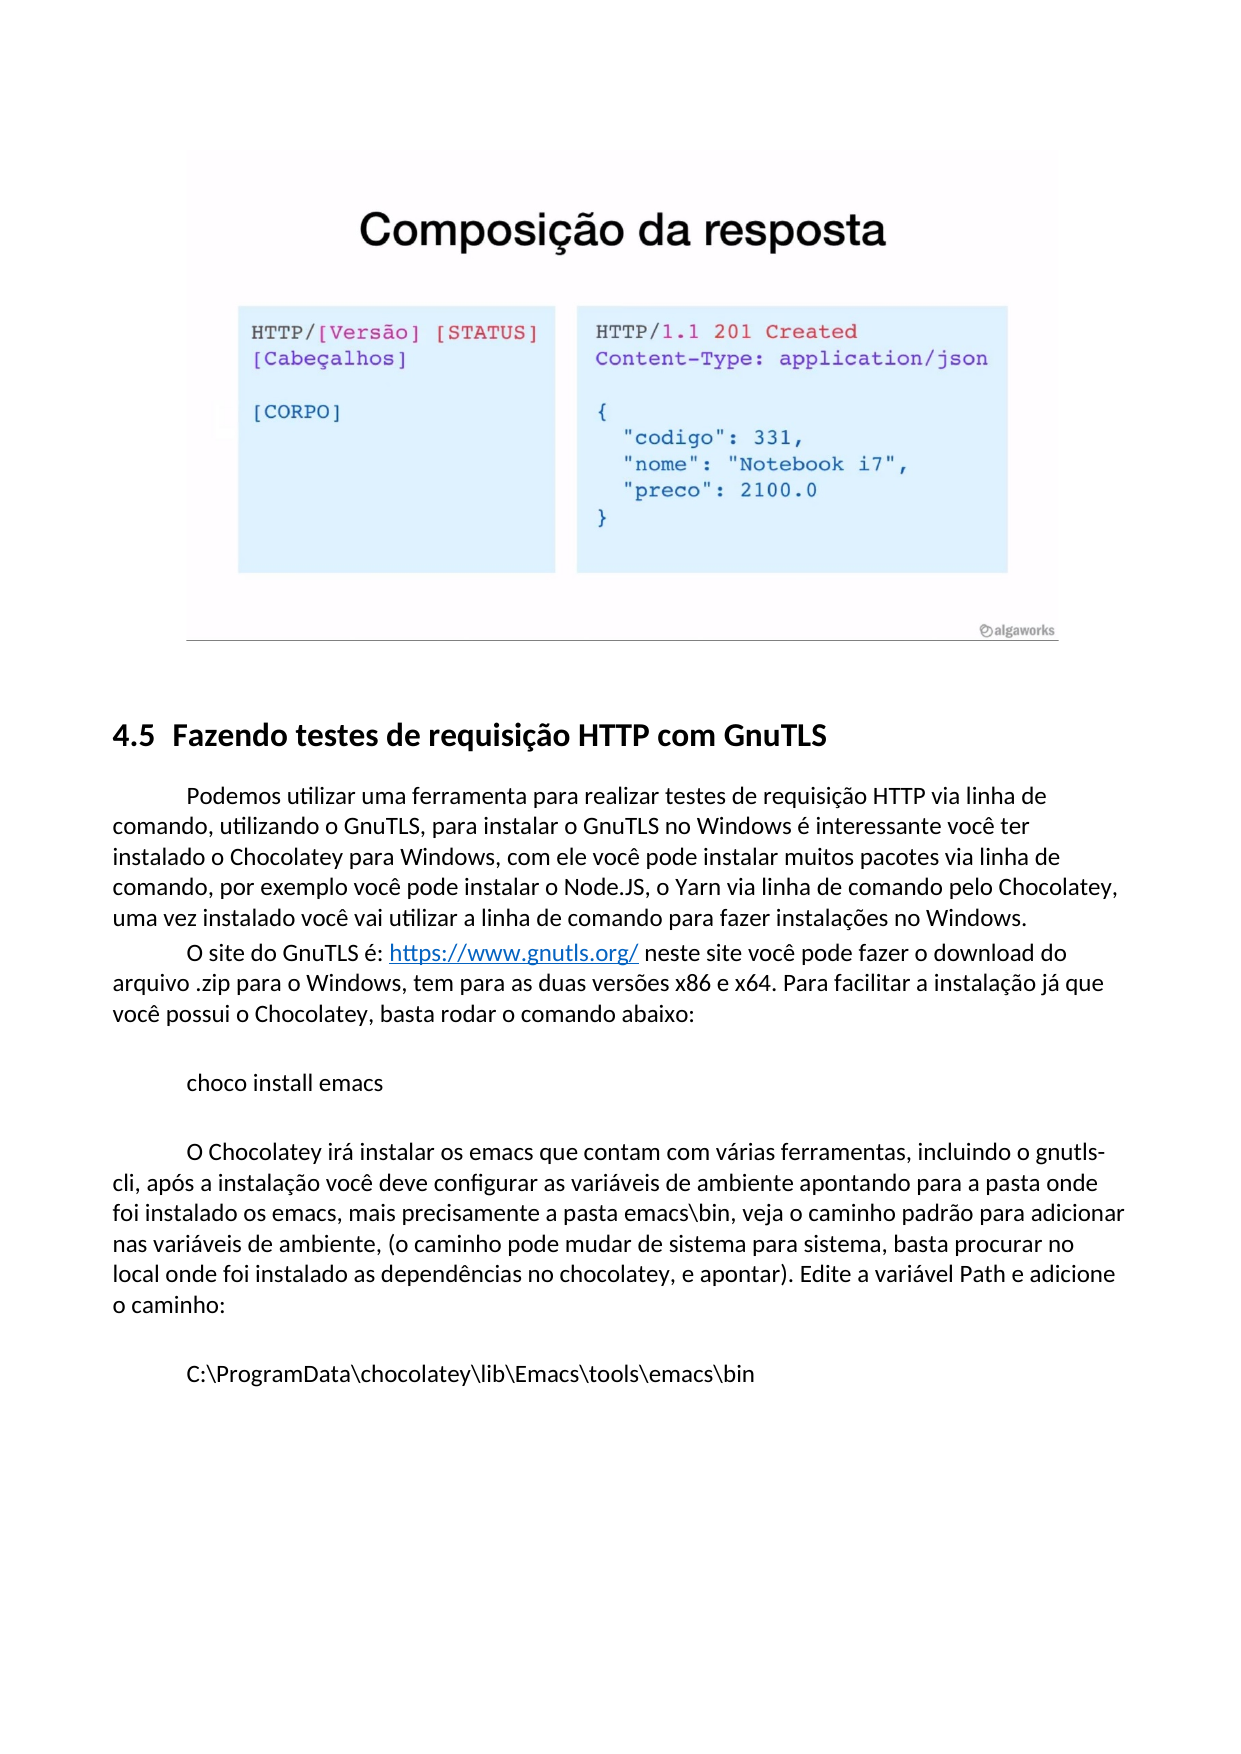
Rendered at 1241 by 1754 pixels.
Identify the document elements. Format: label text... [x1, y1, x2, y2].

text Podemos utilizar uma ferramenta para realizar testes de requisição HTTP via linha de comando, utilizando o GnuTLS, para instalar o GnuTLS no Windows é interessante você ter instalado o Chocolatey para Windows, com ele você pode instalar muitos pacotes via linha de comando, por exemplo você pode instalar o Node.JS, o Yarn via linha de comando pelo Chocolatey, uma vez instalado você vai utilizar a linha de comando para fazer instalações no Windows. [112, 780, 1128, 933]
picture [186, 150, 1059, 641]
text O site do GnuTLS é: https://www.gnutls.org/ neste site você pode fazer o download do arquivo .zip para o Windows, tem para as duas versões x86 e x64. Para facilitar a instalação já que você possui o Chocolatey, basta rodar o comando abaixo: [112, 937, 1128, 1028]
text O Chocolatey irá instalar os emacs que contam com várias ferramentas, incluindo o gnutls-cli, após a instalação você deve configurar as variáveis de ambiente apontando para a pasta onde foi instalado os emacs, mais precisamente a pasta emacs\bin, veja o caminho padrão para adicionar nas variáveis de ambiente, (o caminho pode mudar de sistema para sistema, basta procurar no local onde foi instalado as dependências no chocolatey, e apontar). Edite a variável Path e adicione o caminho: [112, 1137, 1128, 1320]
text choco install emacs [112, 1067, 1128, 1098]
text C:\ProgramData\chocolatey\lib\Emacs\tools\emacs\bin [112, 1358, 1128, 1389]
subtitle Fazendo testes de requisição HTTP com GnuTLS [112, 714, 1128, 755]
